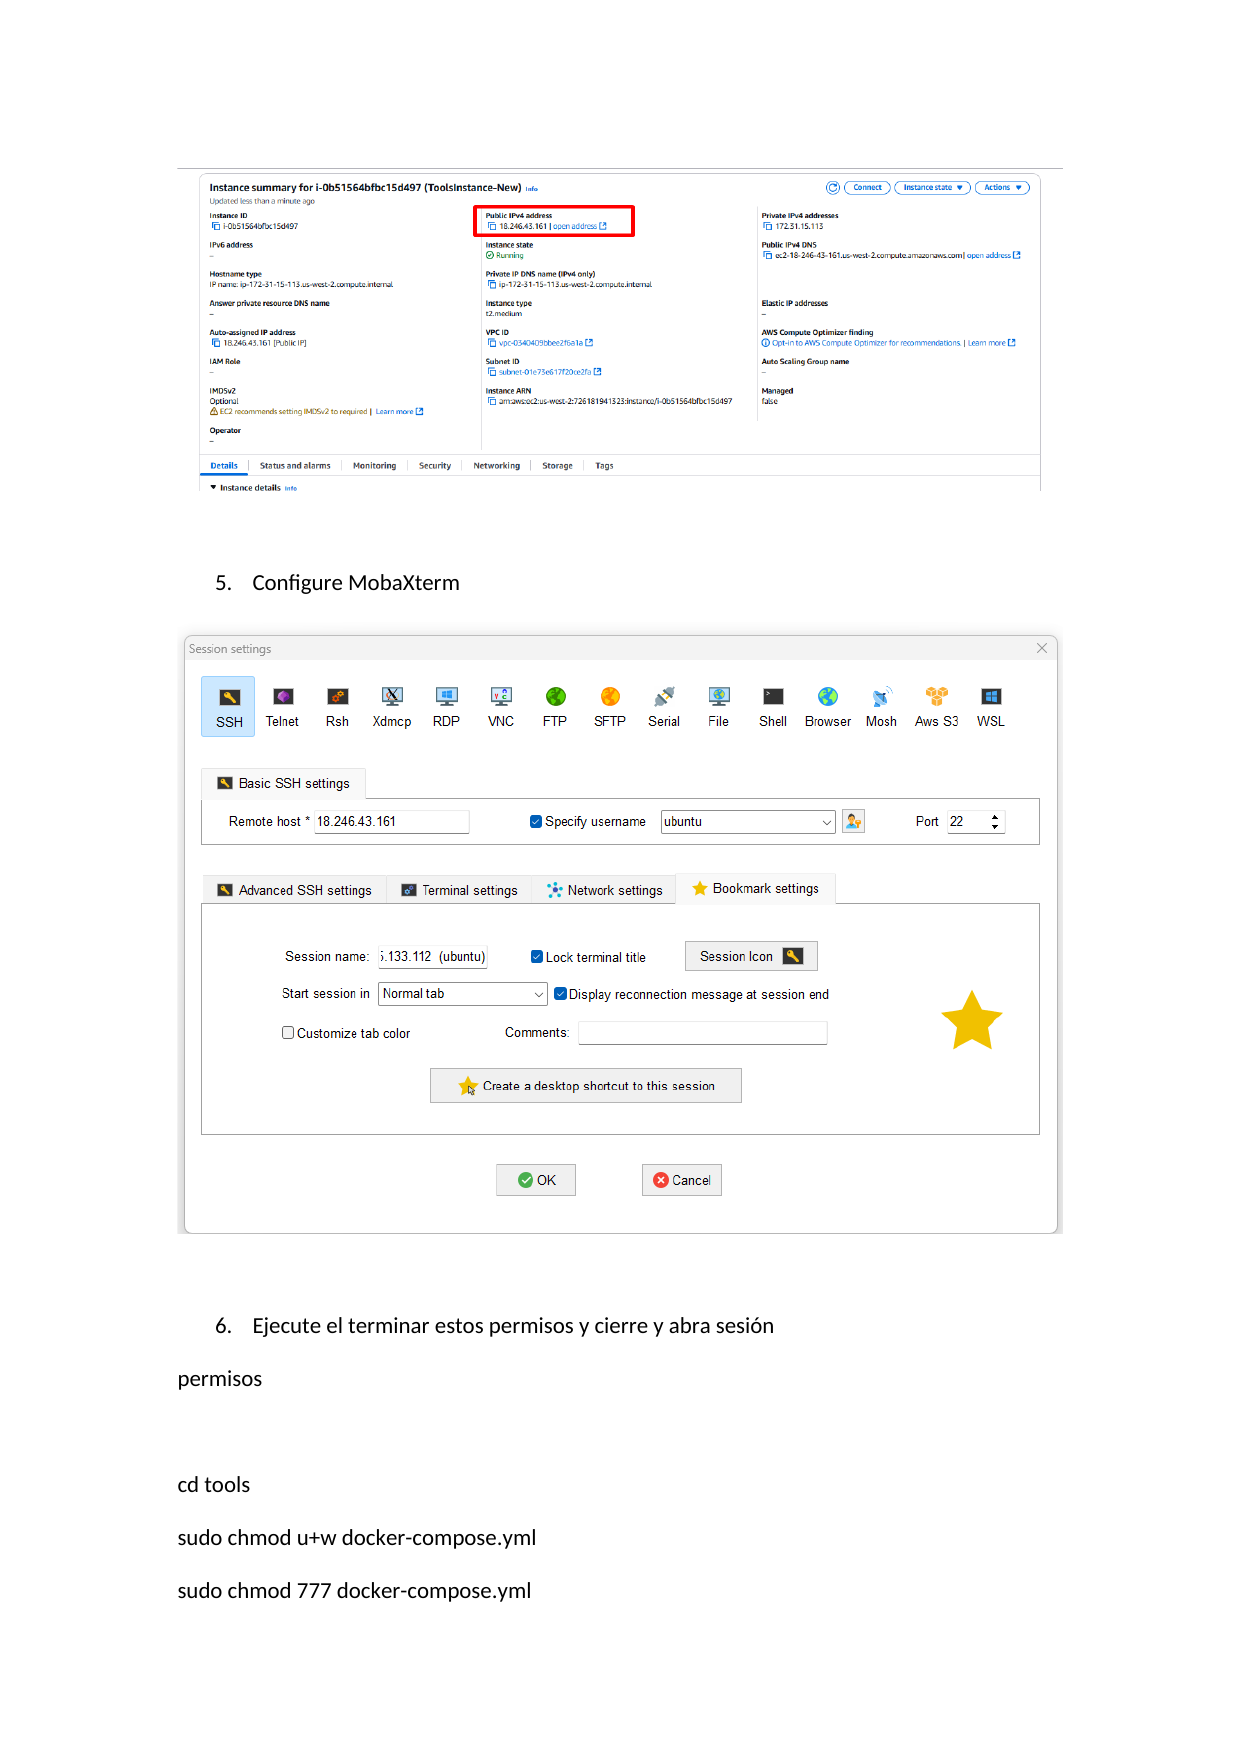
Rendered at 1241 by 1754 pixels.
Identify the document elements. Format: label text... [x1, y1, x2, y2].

text sudo chmod 777 docker-compose.yml [177, 1576, 1063, 1604]
text sudo chmod u+w docker-compose.yml [177, 1523, 1063, 1551]
picture [177, 147, 1063, 491]
text cd tools [177, 1470, 1063, 1498]
list Configure MobaXterm [215, 568, 1063, 596]
text permisos [177, 1364, 1063, 1392]
list Ejecute el terminar estos permisos y cierre y abra sesión [215, 1311, 1063, 1339]
picture [177, 621, 1063, 1234]
